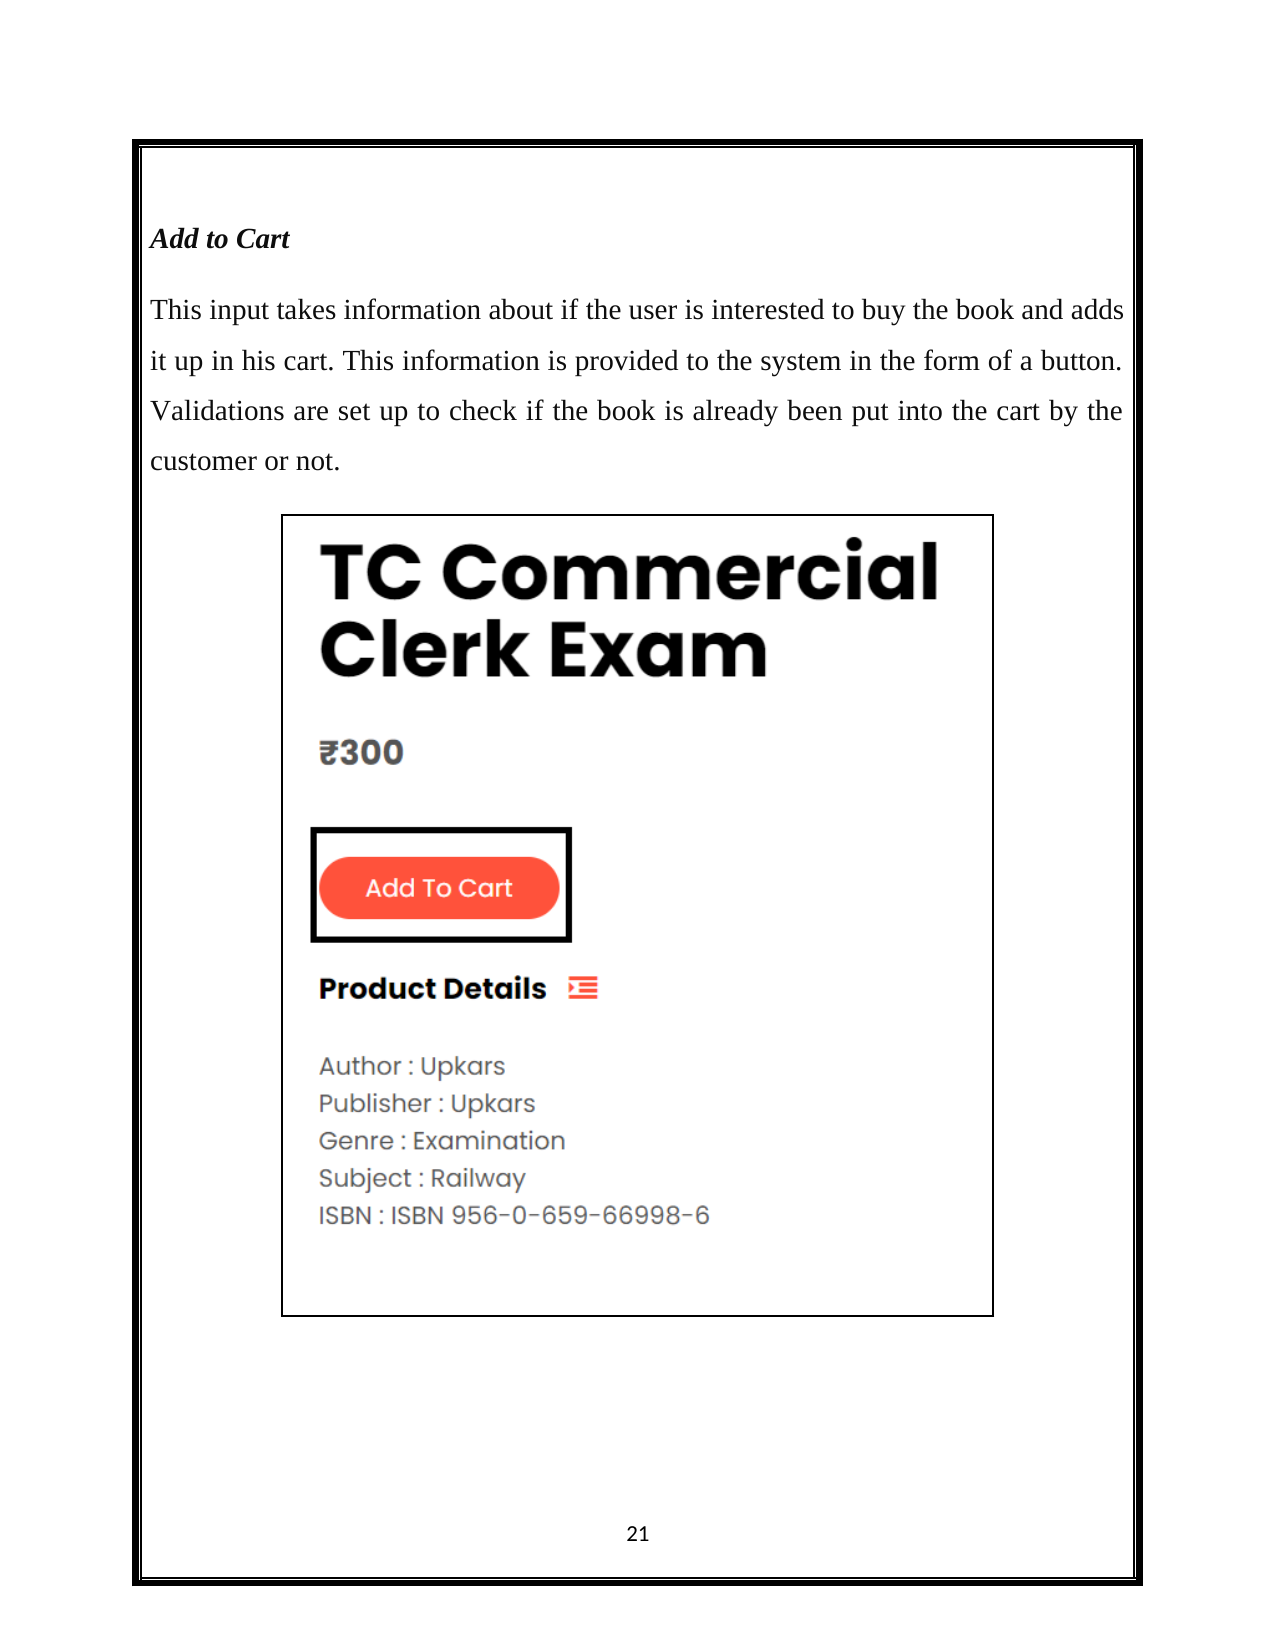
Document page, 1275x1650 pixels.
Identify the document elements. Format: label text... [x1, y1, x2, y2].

text This input takes information about if the user is interested to buy the book and adds it up in his cart. This information is provided to the system in the form of a button. Validations are set up to check if the book is already been put into the cart by the customer or not. [150, 292, 1125, 477]
text Add to Cart [150, 221, 1125, 255]
picture [283, 516, 992, 1315]
